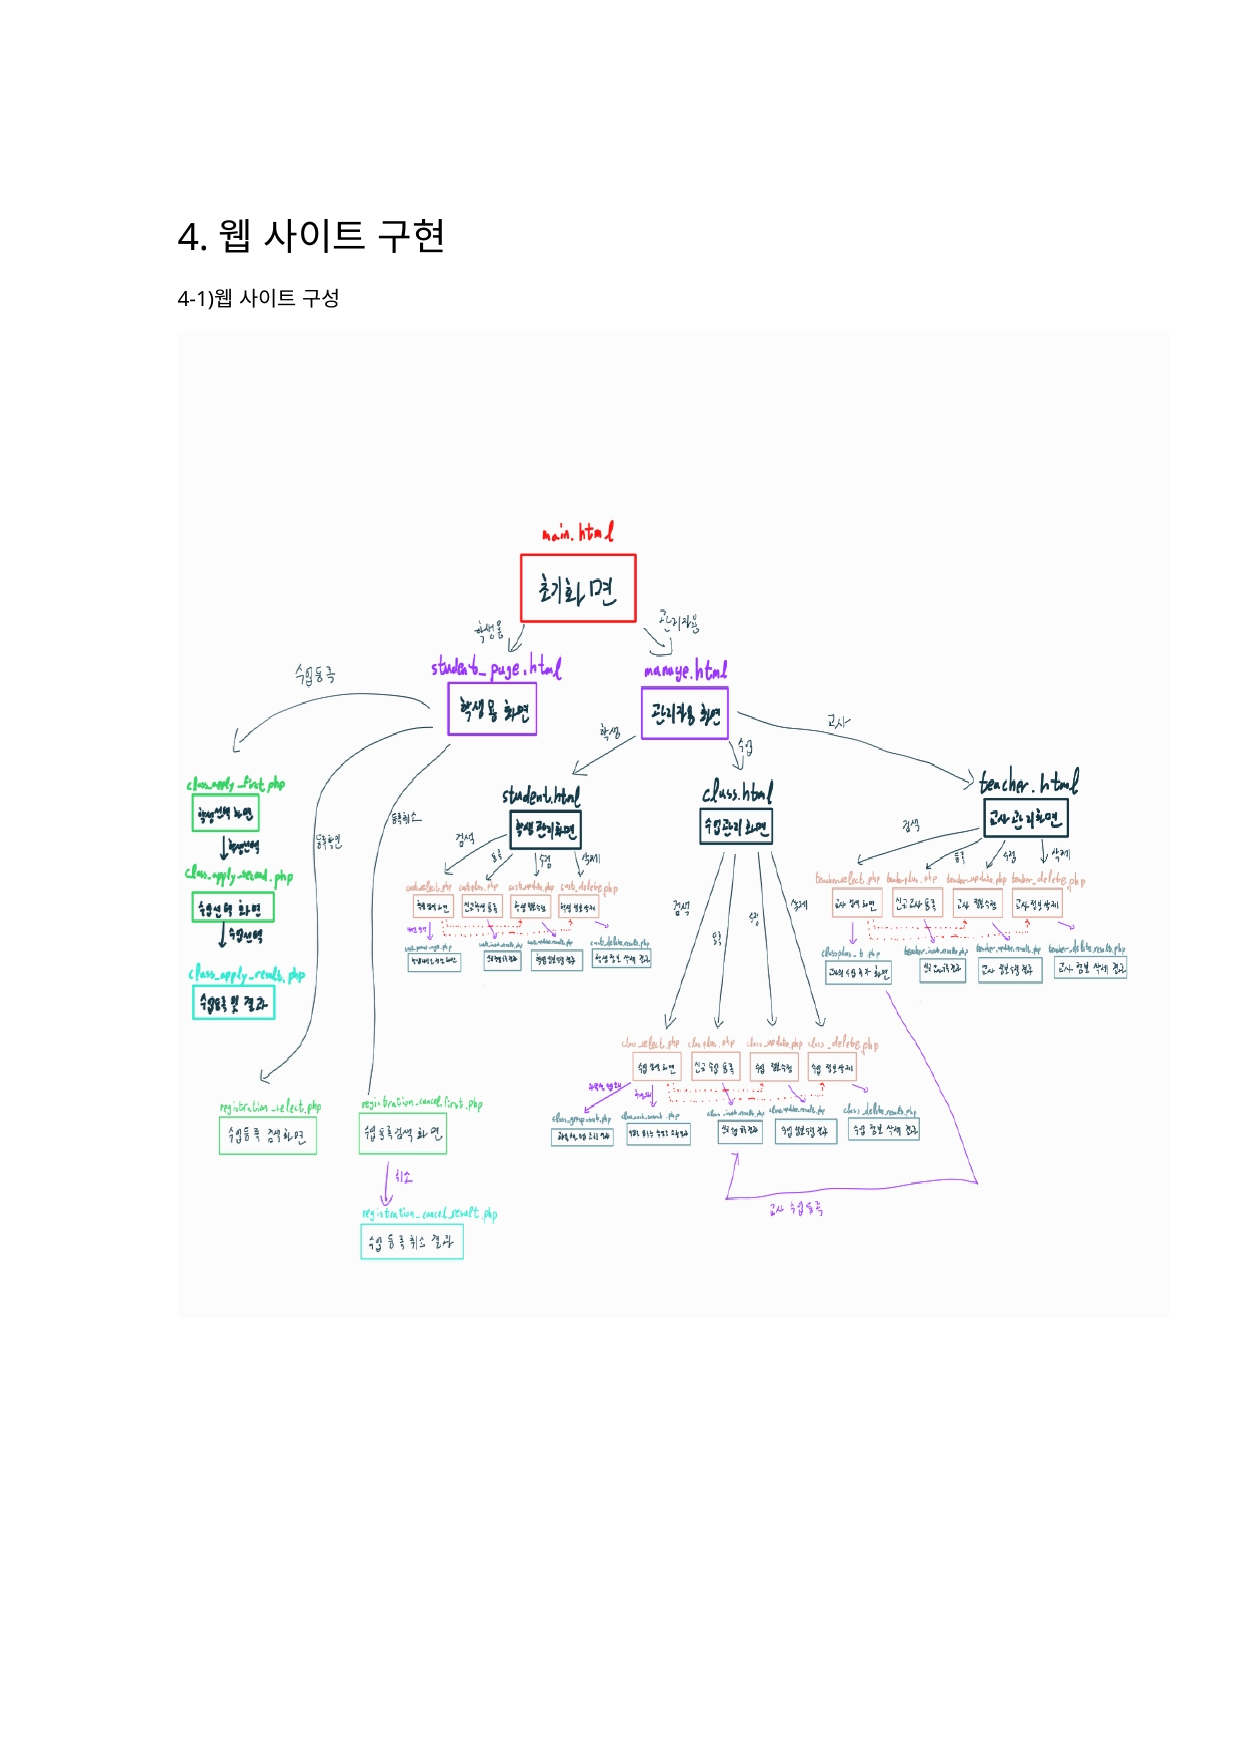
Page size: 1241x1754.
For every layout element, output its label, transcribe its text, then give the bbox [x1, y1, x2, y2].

picture [177, 331, 1170, 1318]
text 4. 웹 사이트 구현 [177, 207, 1063, 261]
text 4-1)웹 사이트 구성 [177, 282, 1063, 312]
